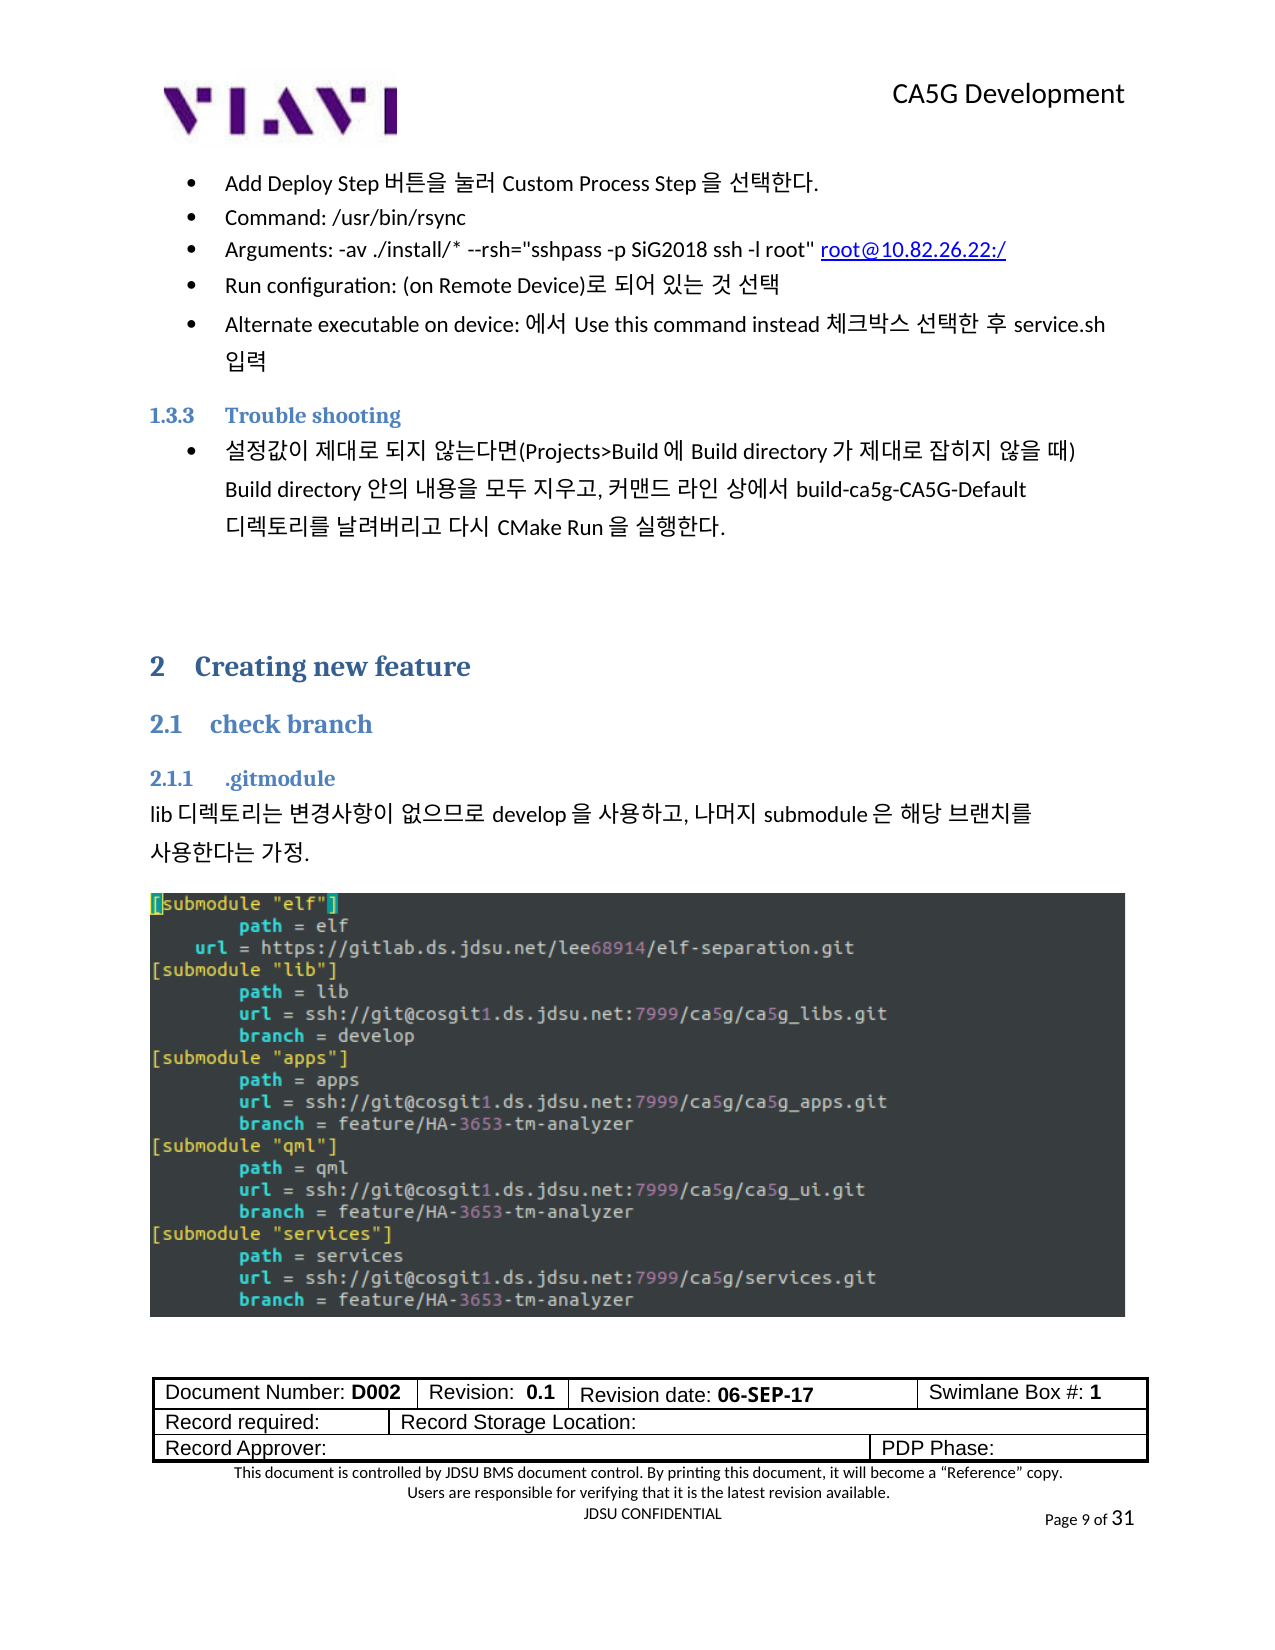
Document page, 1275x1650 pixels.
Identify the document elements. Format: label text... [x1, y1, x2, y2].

list Alternate executable on device: 에서 Use this command instead 체크박스 선택한 후 service.sh입력 [187, 305, 1125, 377]
subtitle .gitmodule [150, 766, 1125, 792]
list Arguments: -av ./install/* --rsh="sshpass -p SiG2018 ssh -l root" root@10.82.26.22:/ [187, 235, 1125, 263]
list Run configuration: (on Remote Device)로 되어 있는 것 선택 [187, 267, 1125, 301]
text lib 디렉토리는 변경사항이 없으므로 develop을 사용하고, 나머지 submodule은 해당 브랜치를 사용한다는 가정. [150, 796, 1125, 868]
picture [162, 68, 397, 146]
subtitle check branch [150, 709, 1125, 741]
list Add Deploy Step버튼을 눌러 Custom Process Step을 선택한다. [187, 165, 1125, 198]
list 설정값이 제대로 되지 않는다면(Projects>Build에 Build directory가 제대로 잡히지 않을 때) Build directory 안의 내용을 모두 지우고, 커맨드 라인 상에서 build-ca5g-CA5G-Default 디렉토리를 날려버리고 다시 CMake Run을 실행한다. [187, 433, 1125, 542]
picture [150, 893, 1125, 1317]
subtitle Creating new feature [150, 650, 1125, 684]
list Command: /usr/bin/rsync [187, 203, 1125, 231]
subtitle Trouble shooting [150, 402, 1125, 429]
